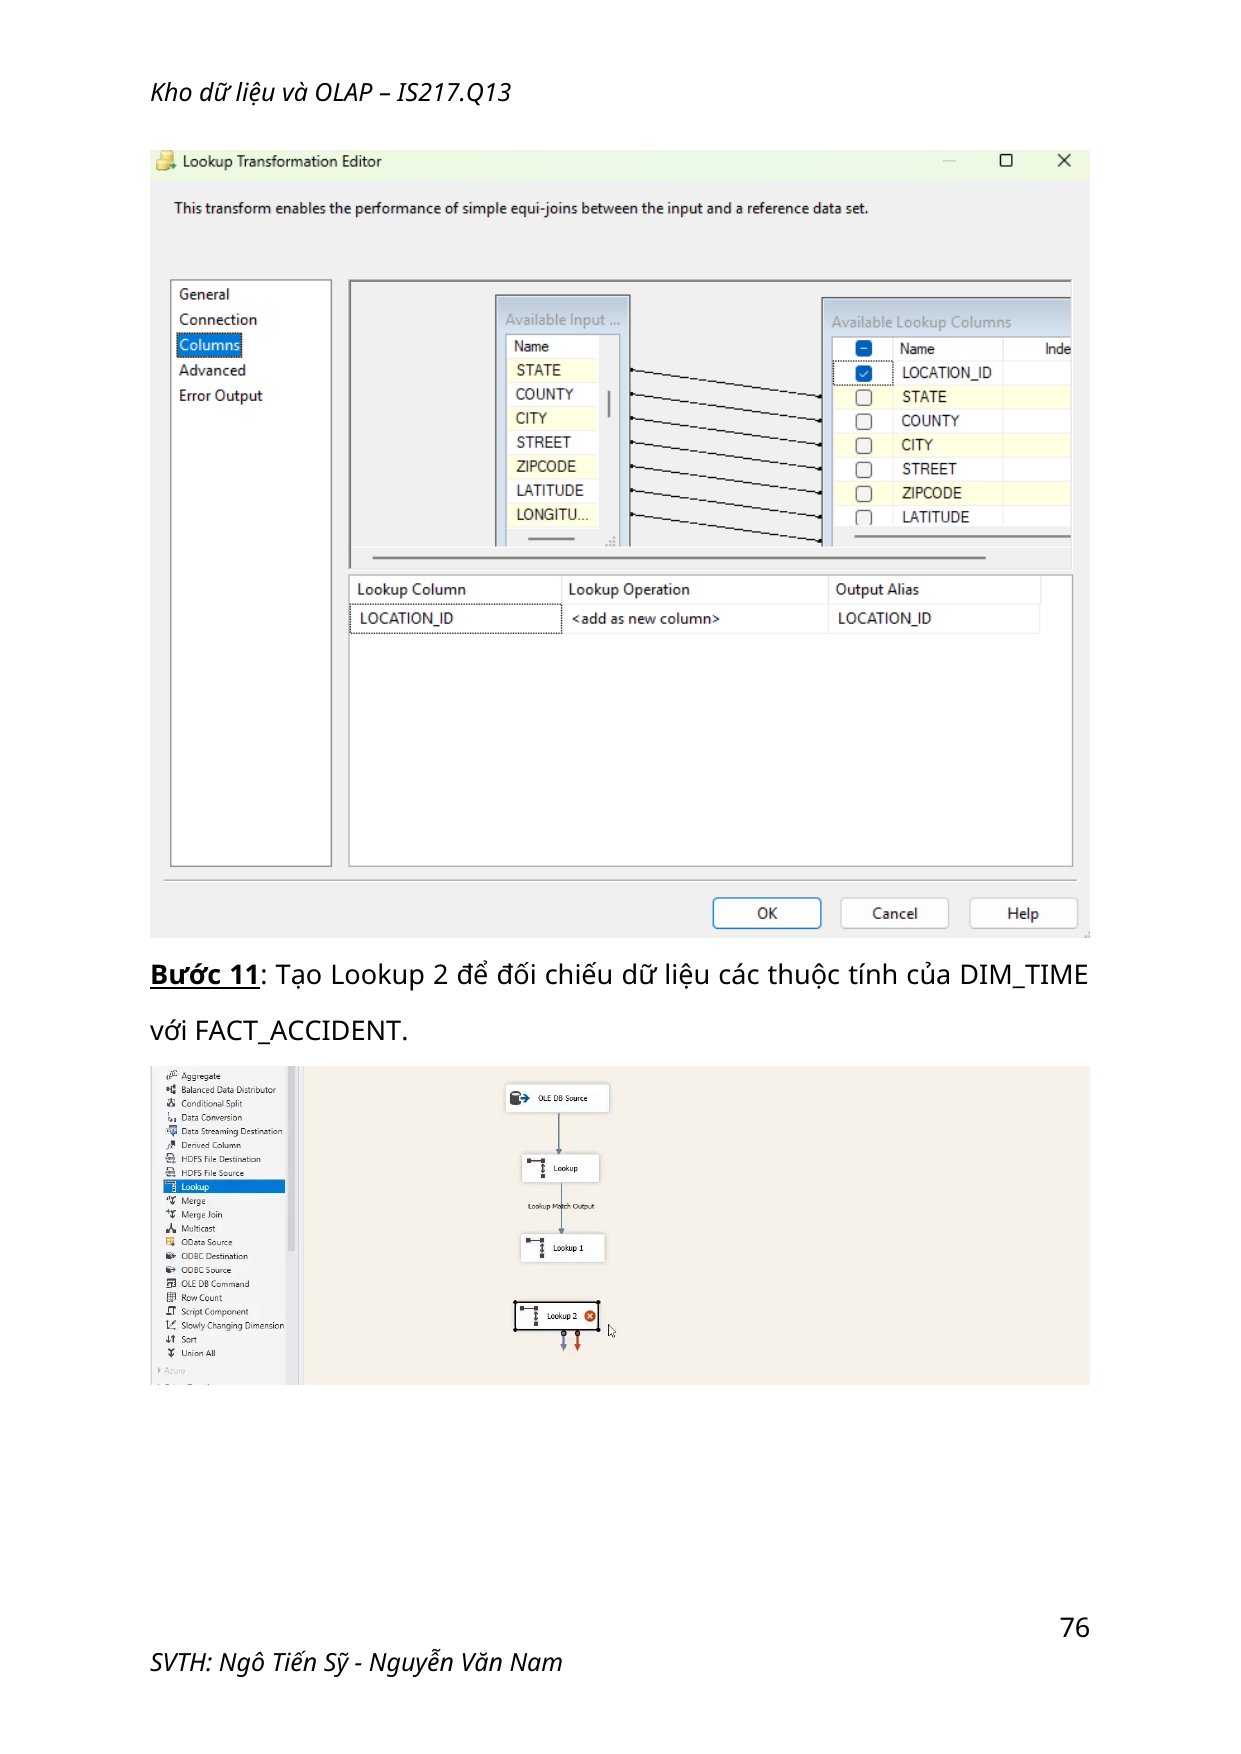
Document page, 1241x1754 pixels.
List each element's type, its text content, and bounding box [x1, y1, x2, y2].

picture [150, 150, 1091, 938]
picture [150, 1066, 1091, 1385]
text Bước 11: Tạo Lookup 2 để đối chiếu dữ liệu các thuộc tính của DIM_TIME với FACT_ACCIDENT. [150, 956, 1090, 1048]
